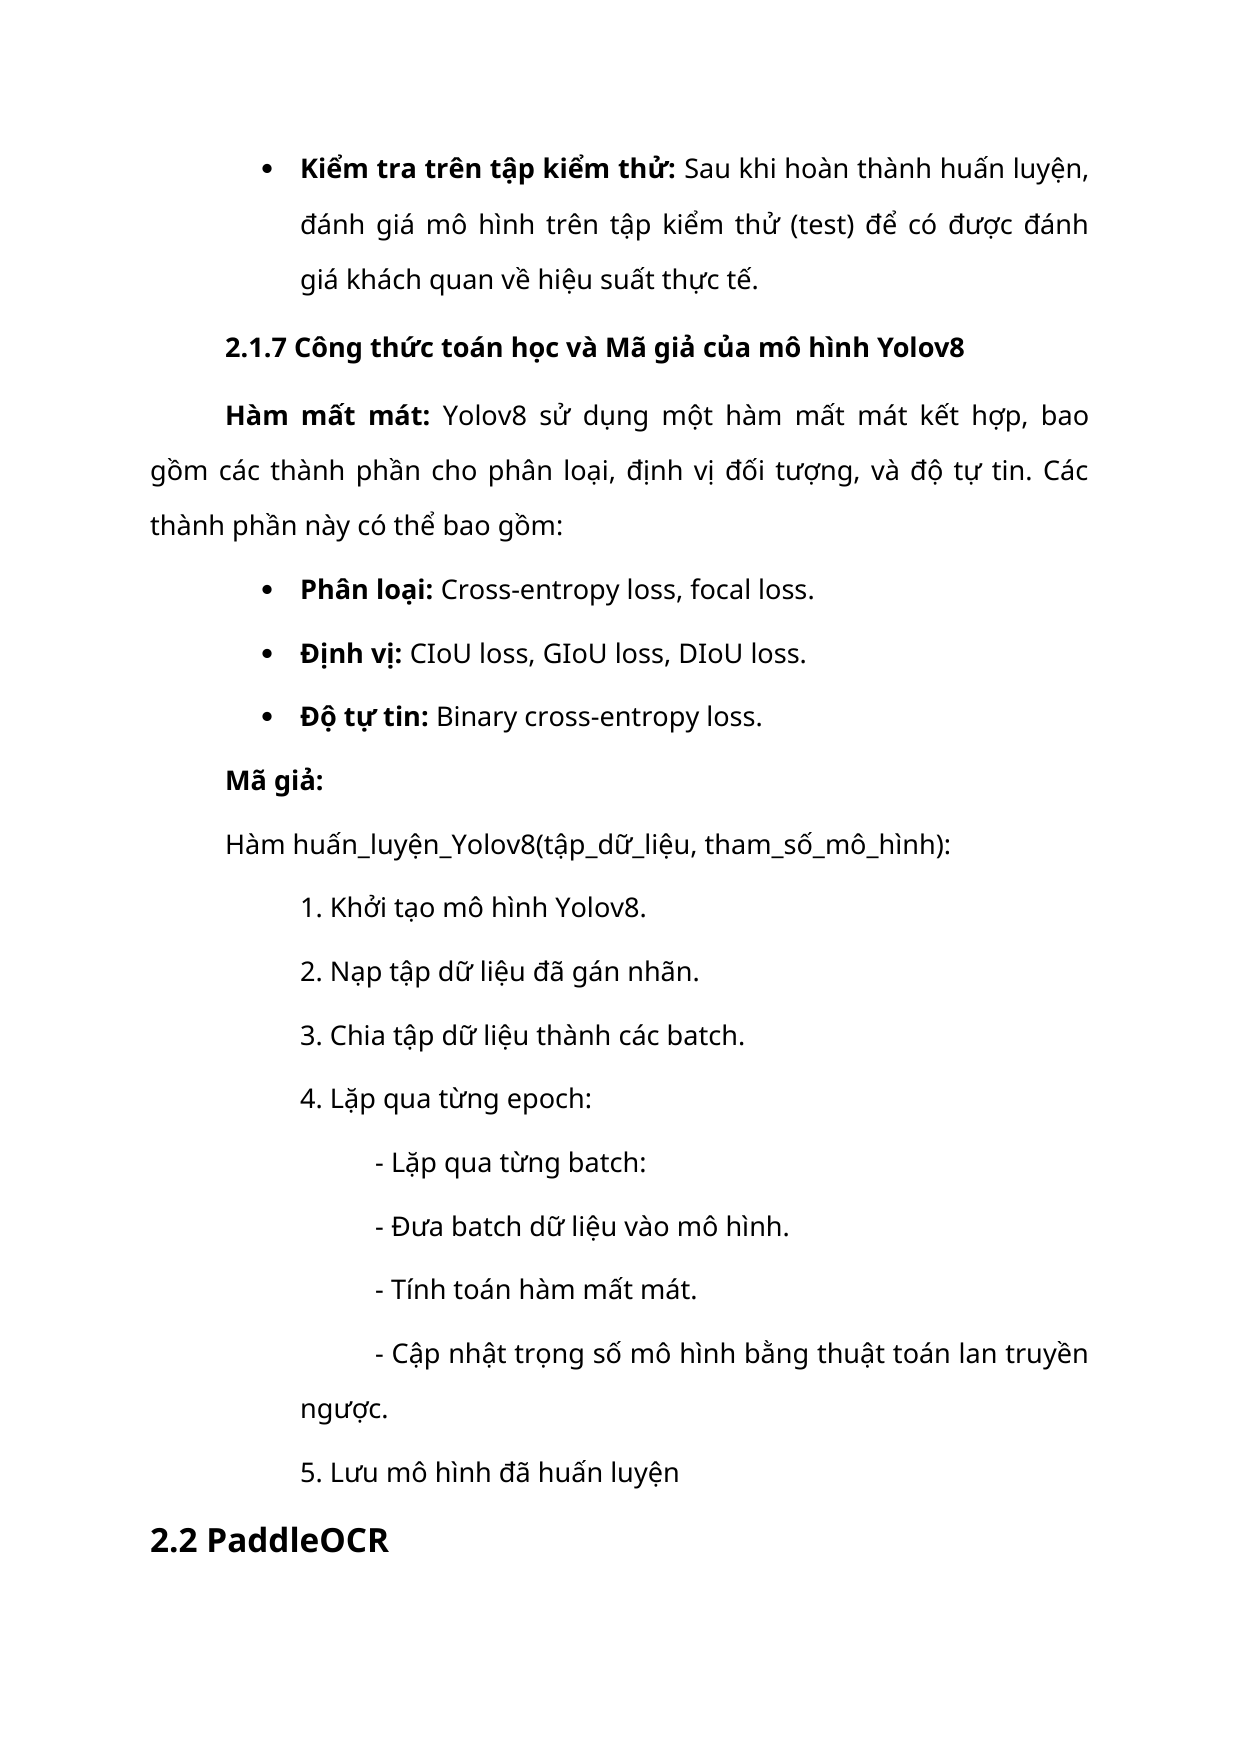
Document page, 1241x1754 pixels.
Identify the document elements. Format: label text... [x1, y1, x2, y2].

text - Cập nhật trọng số mô hình bằng thuật toán lan truyền ngược. [300, 1334, 1090, 1426]
text Hàm mất mát: Yolov8 sử dụng một hàm mất mát kết hợp, bao gồm các thành phần cho phân loại, định vị đối tượng, và độ tự tin. Các thành phần này có thể bao gồm: [150, 396, 1090, 544]
text Mã giả: [150, 761, 1090, 798]
text - Lặp qua từng batch: [300, 1143, 1090, 1180]
text 1. Khởi tạo mô hình Yolov8. [225, 889, 1090, 926]
list Định vị: CIoU loss, GIoU loss, DIoU loss. [262, 634, 1090, 671]
text 2.1.7 Công thức toán học và Mã giả của mô hình Yolov8 [150, 328, 1090, 365]
text 3. Chia tập dữ liệu thành các batch. [225, 1016, 1090, 1053]
list Phân loại: Cross-entropy loss, focal loss. [262, 571, 1090, 607]
text - Tính toán hàm mất mát. [300, 1271, 1090, 1307]
text 4. Lặp qua từng epoch: [225, 1080, 1090, 1117]
text 5. Lưu mô hình đã huấn luyện [225, 1453, 1090, 1490]
list Kiểm tra trên tập kiểm thử: Sau khi hoàn thành huấn luyện, đánh giá mô hình trên tập kiểm thử (test) để có được đánh giá khách quan về hiệu suất thực tế. [262, 150, 1090, 297]
text 2.2 PaddleOCR [150, 1517, 1090, 1562]
list Độ tự tin: Binary cross-entropy loss. [262, 698, 1090, 735]
text Hàm huấn_luyện_Yolov8(tập_dữ_liệu, tham_số_mô_hình): [150, 825, 1090, 862]
text - Đưa batch dữ liệu vào mô hình. [300, 1207, 1090, 1244]
text 2. Nạp tập dữ liệu đã gán nhãn. [225, 952, 1090, 989]
